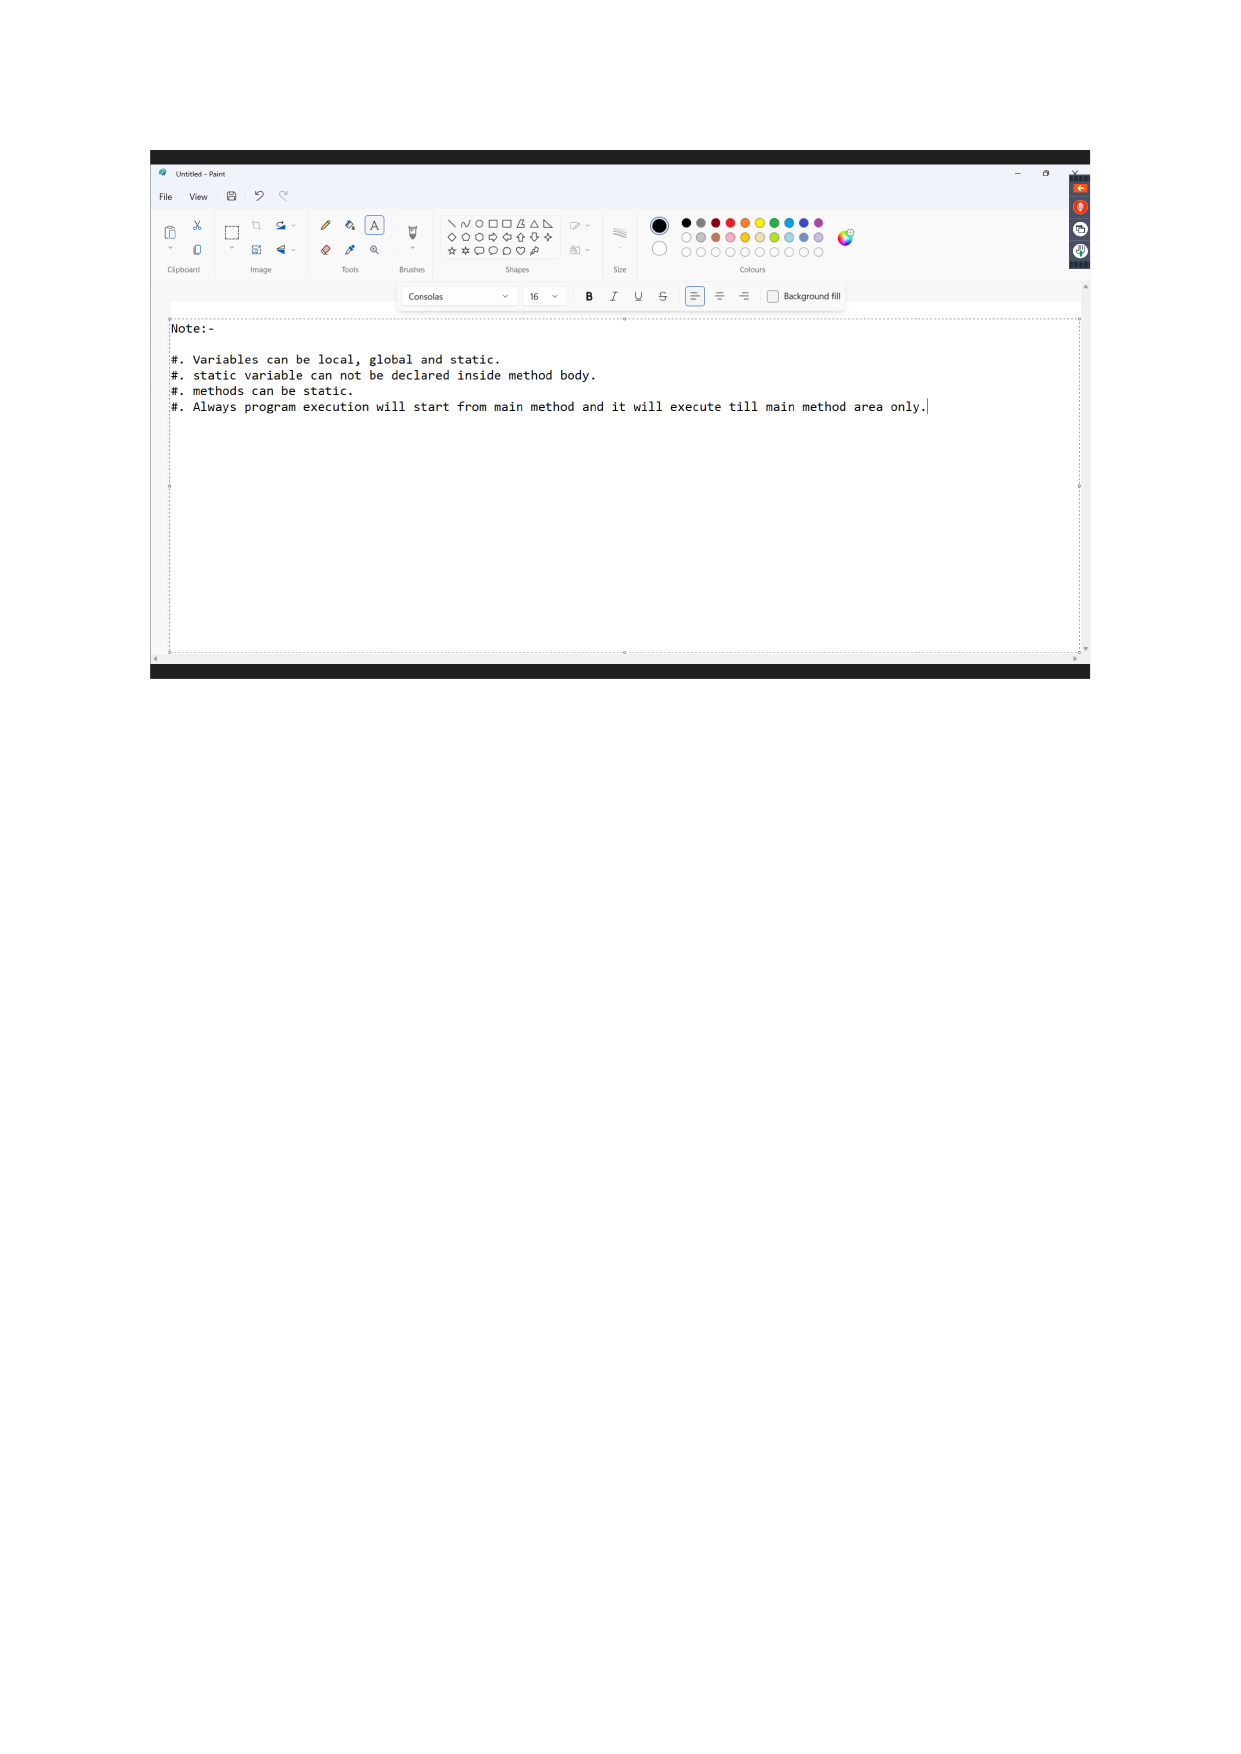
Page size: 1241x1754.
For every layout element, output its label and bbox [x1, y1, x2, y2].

picture [150, 150, 1091, 679]
